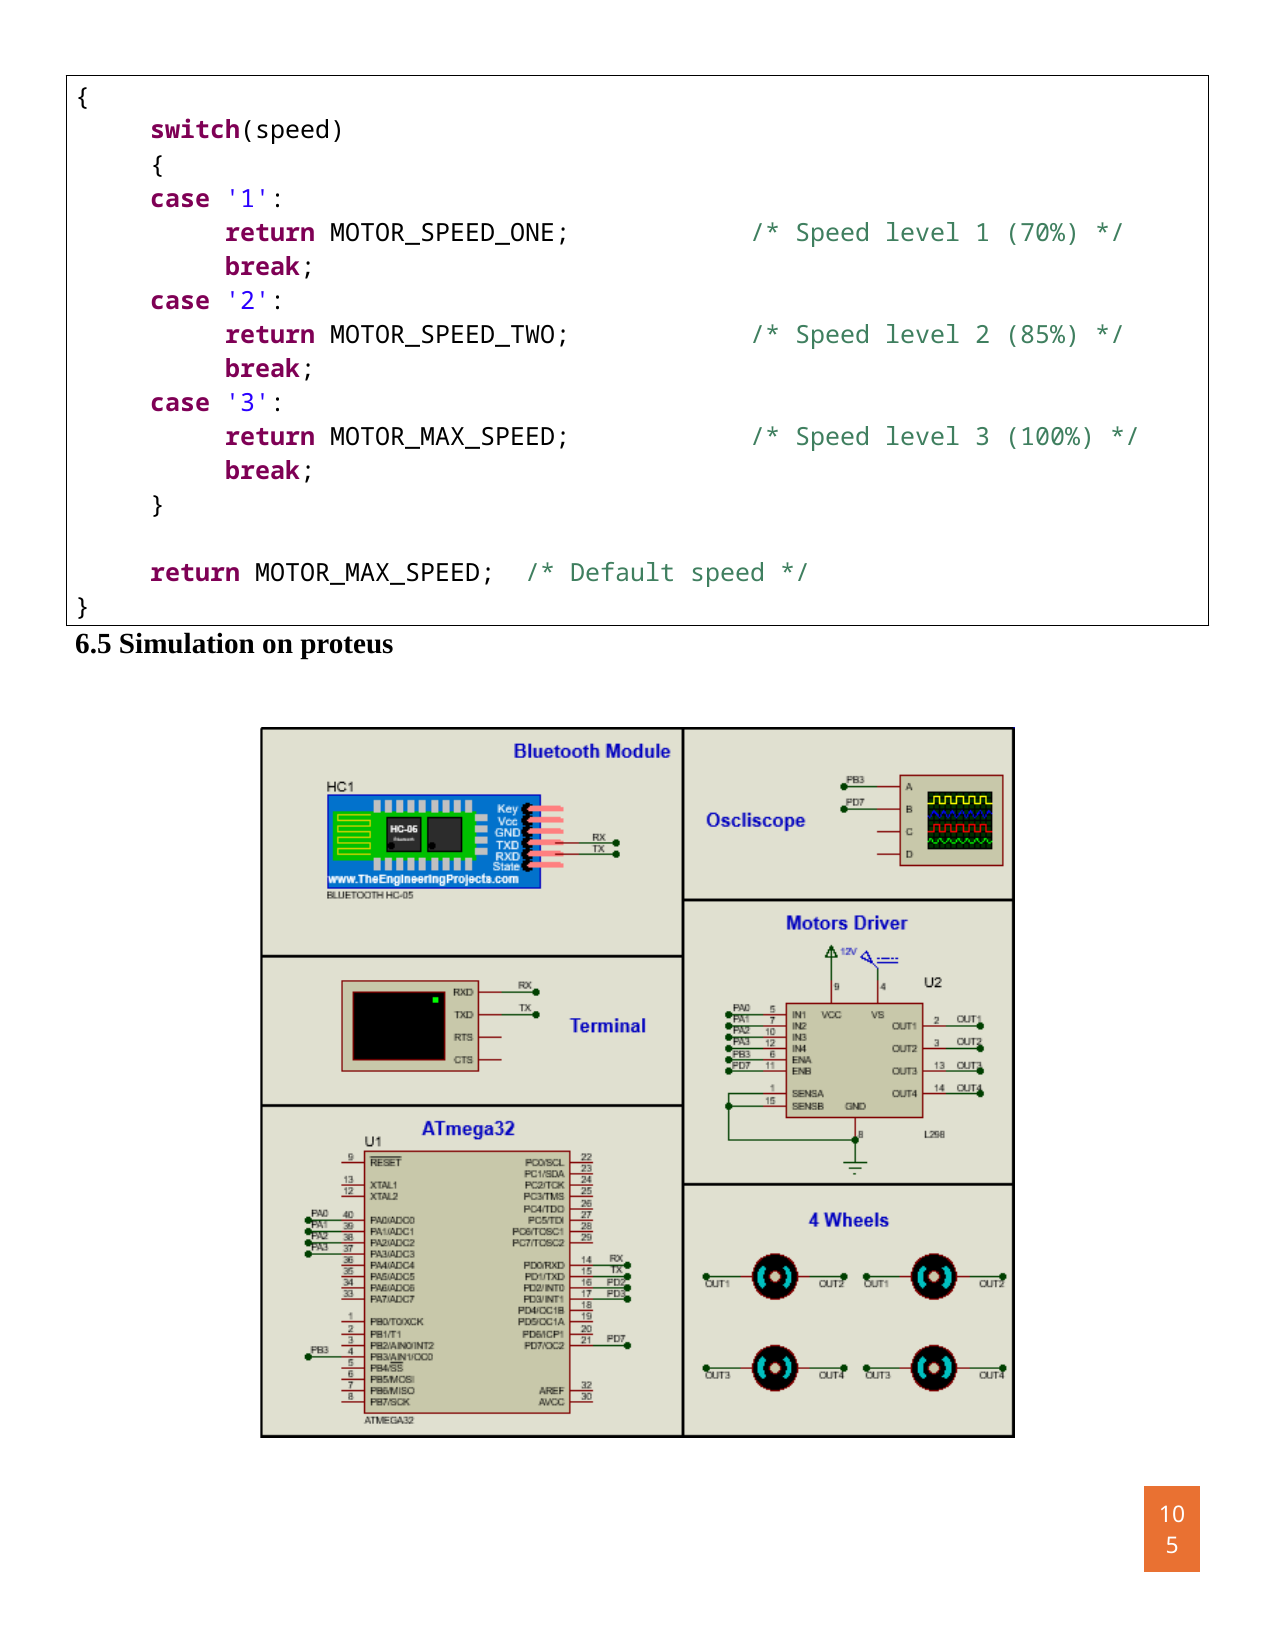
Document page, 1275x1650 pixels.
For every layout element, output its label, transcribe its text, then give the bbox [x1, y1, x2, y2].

text break; [75, 248, 1200, 282]
text break; [75, 453, 1200, 487]
text case '1': [75, 180, 1200, 214]
text case '3': [75, 385, 1200, 419]
text return MOTOR_SPEED_ONE; /* Speed level 1 (70%) */ [75, 214, 1200, 248]
text return MOTOR_MAX_SPEED; /* Speed level 3 (100%) */ [75, 419, 1200, 453]
picture [260, 727, 1015, 1438]
text 6.5 Simulation on proteus [75, 626, 1200, 660]
text } [67, 586, 1208, 625]
text } [75, 487, 1200, 521]
text return MOTOR_SPEED_TWO; /* Speed level 2 (85%) */ [75, 317, 1200, 351]
text case '2': [75, 282, 1200, 317]
text { [67, 76, 1208, 112]
text switch(speed) [75, 112, 1200, 146]
text { [75, 146, 1200, 180]
text return MOTOR_MAX_SPEED; /* Default speed */ [75, 555, 1200, 586]
text break; [75, 351, 1200, 385]
